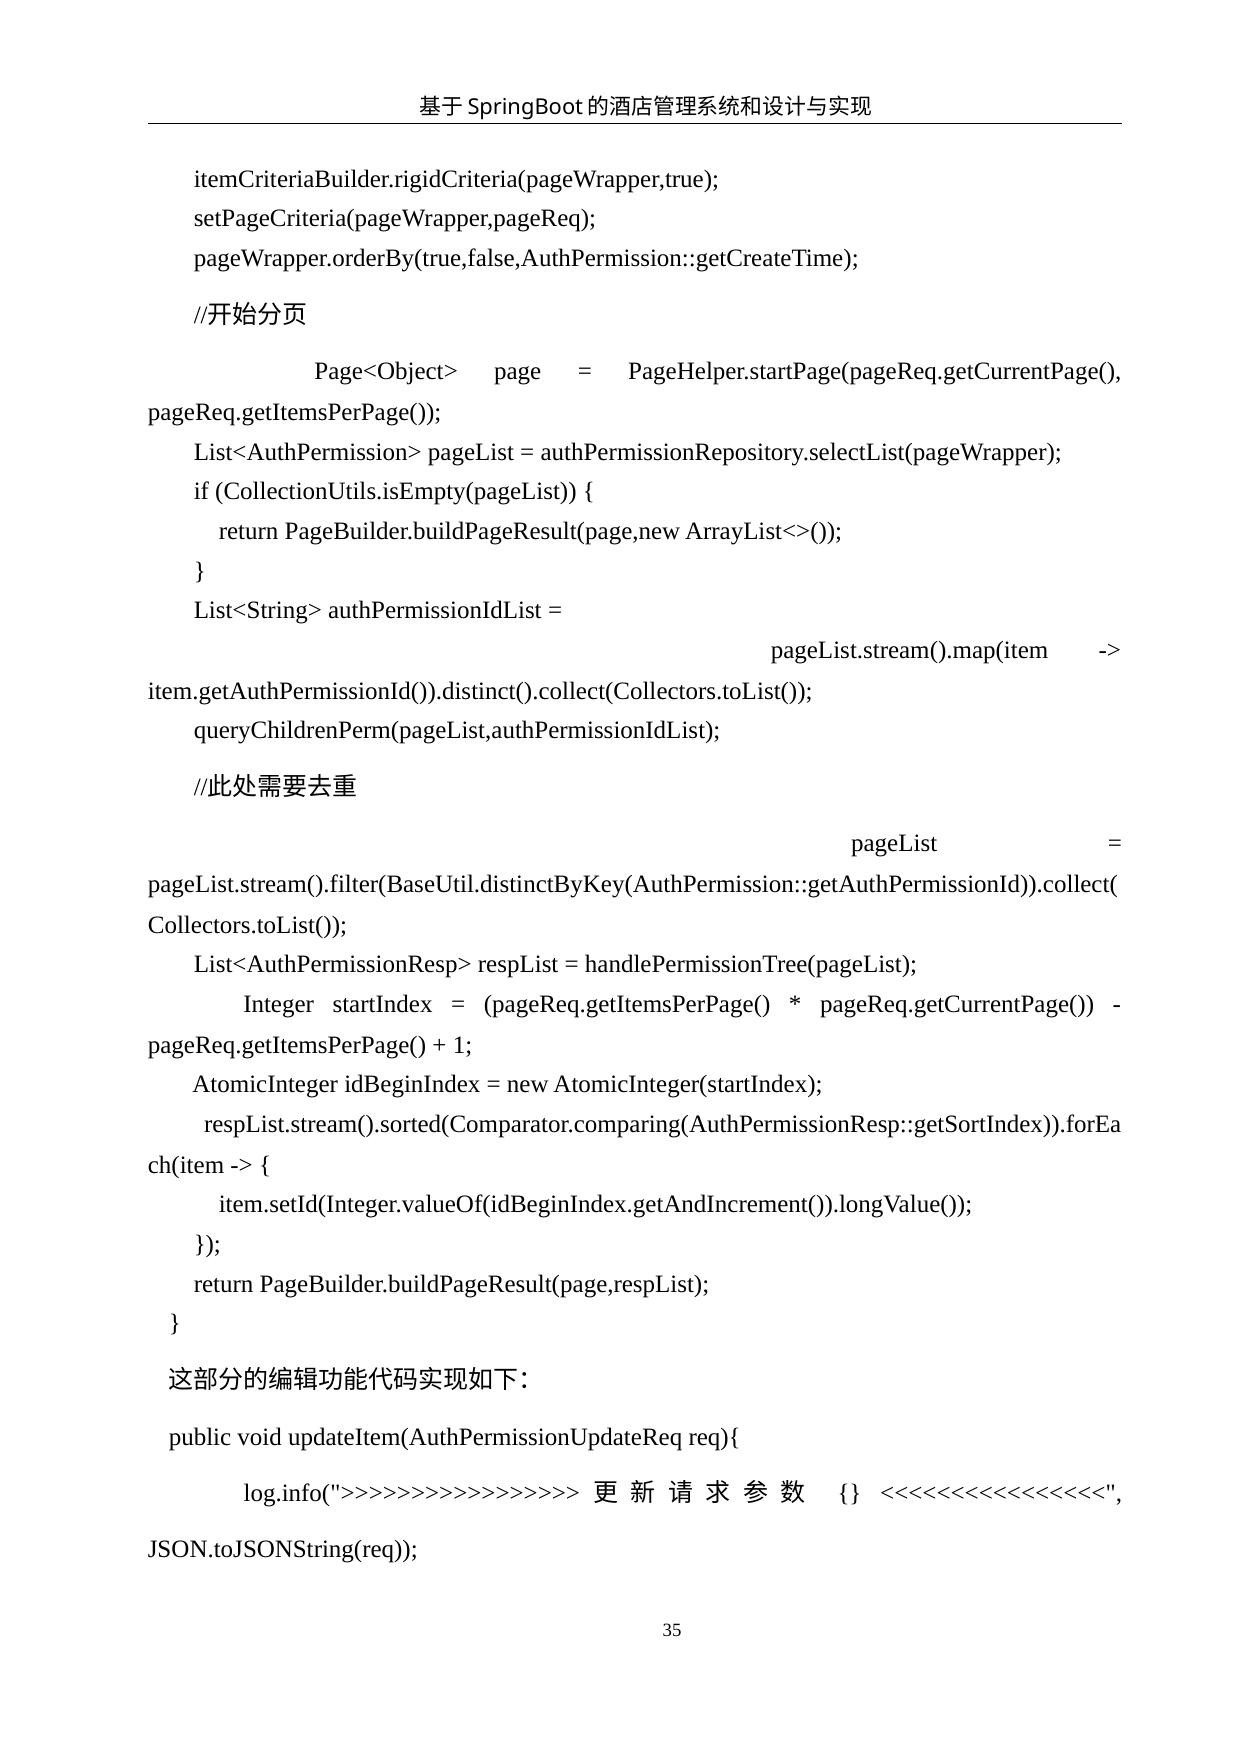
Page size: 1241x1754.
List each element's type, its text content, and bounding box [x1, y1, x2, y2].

text List<AuthPermission> pageList = authPermissionRepository.selectList(pageWrapper); [148, 435, 1122, 467]
text public void updateItem(AuthPermissionUpdateReq req){ [148, 1420, 1122, 1452]
text pageWrapper.orderBy(true,false,AuthPermission::getCreateTime); [148, 241, 1122, 274]
text } [148, 1307, 1122, 1339]
text Integer startIndex = (pageReq.getItemsPerPage() * pageReq.getCurrentPage()) - pageReq.getItemsPerPage() + 1; [148, 987, 1122, 1060]
text List<String> authPermissionIdList = [148, 593, 1122, 626]
text 这部分的编辑功能代码实现如下： [148, 1346, 1122, 1411]
text log.info(">>>>>>>>>>>>>>>>>更新请求参数 {} <<<<<<<<<<<<<<<<", JSON.toJSONString(req)); [148, 1459, 1122, 1565]
text item.setId(Integer.valueOf(idBeginIndex.getAndIncrement()).longValue()); [148, 1188, 1122, 1220]
text }); [148, 1227, 1122, 1260]
text pageList.stream().map(item -> item.getAuthPermissionId()).distinct().collect(Collectors.toList()); [148, 633, 1122, 706]
text if (CollectionUtils.isEmpty(pageList)) { [148, 474, 1122, 507]
text //开始分页 [148, 281, 1122, 346]
text return PageBuilder.buildPageResult(page,respList); [148, 1267, 1122, 1299]
text Page<Object> page = PageHelper.startPage(pageReq.getCurrentPage(), pageReq.getItemsPerPage()); [148, 354, 1122, 428]
text AtomicInteger idBeginIndex = new AtomicInteger(startIndex); [148, 1068, 1122, 1100]
text //此处需要去重 [148, 753, 1122, 818]
text queryChildrenPerm(pageList,authPermissionIdList); [148, 713, 1122, 746]
text } [148, 554, 1122, 586]
text itemCriteriaBuilder.rigidCriteria(pageWrapper,true); [148, 162, 1122, 194]
text List<AuthPermissionResp> respList = handlePermissionTree(pageList); [148, 948, 1122, 980]
text return PageBuilder.buildPageResult(page,new ArrayList<>()); [148, 514, 1122, 547]
text setPageCriteria(pageWrapper,pageReq); [148, 202, 1122, 234]
text respList.stream().sorted(Comparator.comparing(AuthPermissionResp::getSortIndex)).forEach(item -> { [148, 1107, 1122, 1180]
text pageList = pageList.stream().filter(BaseUtil.distinctByKey(AuthPermission::getAuthPermissionId)).collect(Collectors.toList()); [148, 827, 1122, 940]
